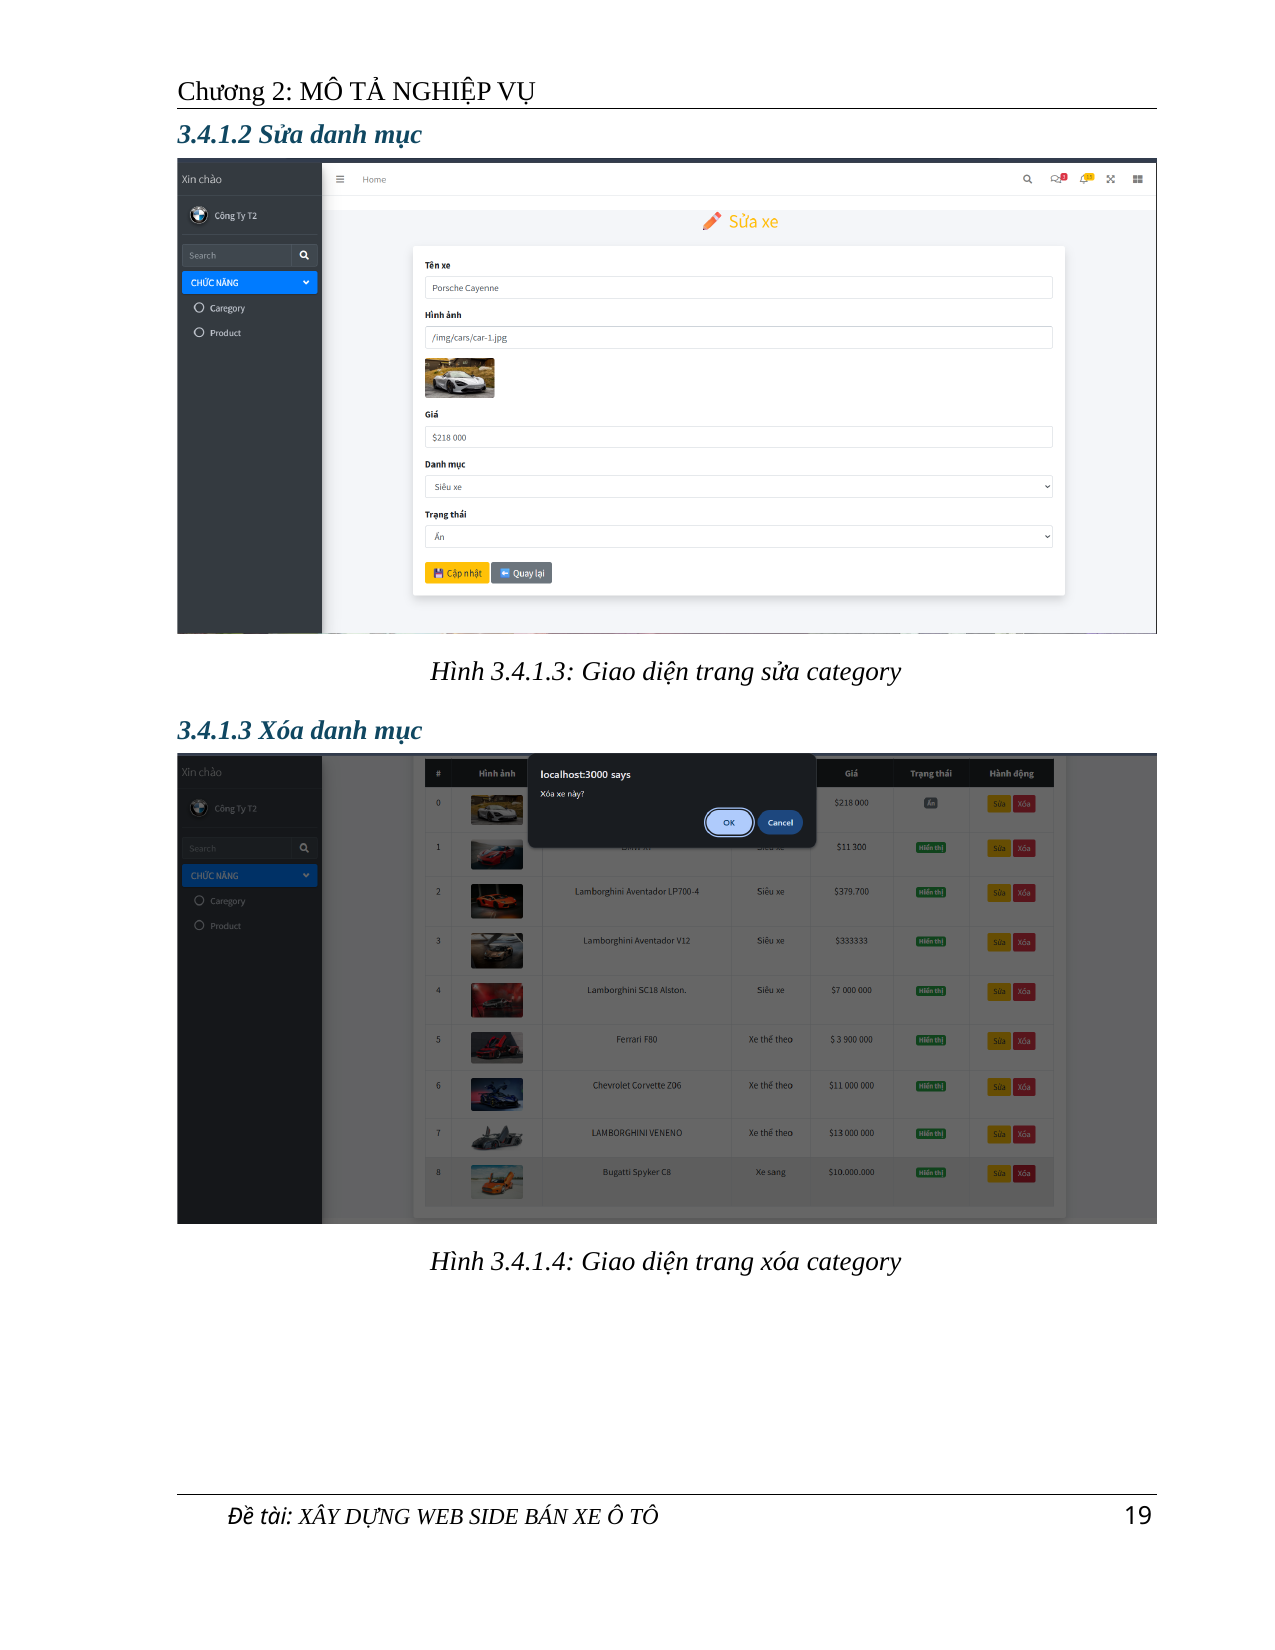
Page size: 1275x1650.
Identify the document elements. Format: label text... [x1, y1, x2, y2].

subtitle 3.4.1.3 Xóa danh mục [177, 714, 1157, 745]
subtitle 3.4.1.2 Sửa danh mục [177, 118, 1157, 149]
picture [177, 753, 1157, 1224]
picture [177, 158, 1157, 634]
text Hình 3.4.1.4: Giao diện trang xóa category [177, 1245, 1157, 1276]
text Hình 3.4.1.3: Giao diện trang sửa category [177, 655, 1157, 686]
